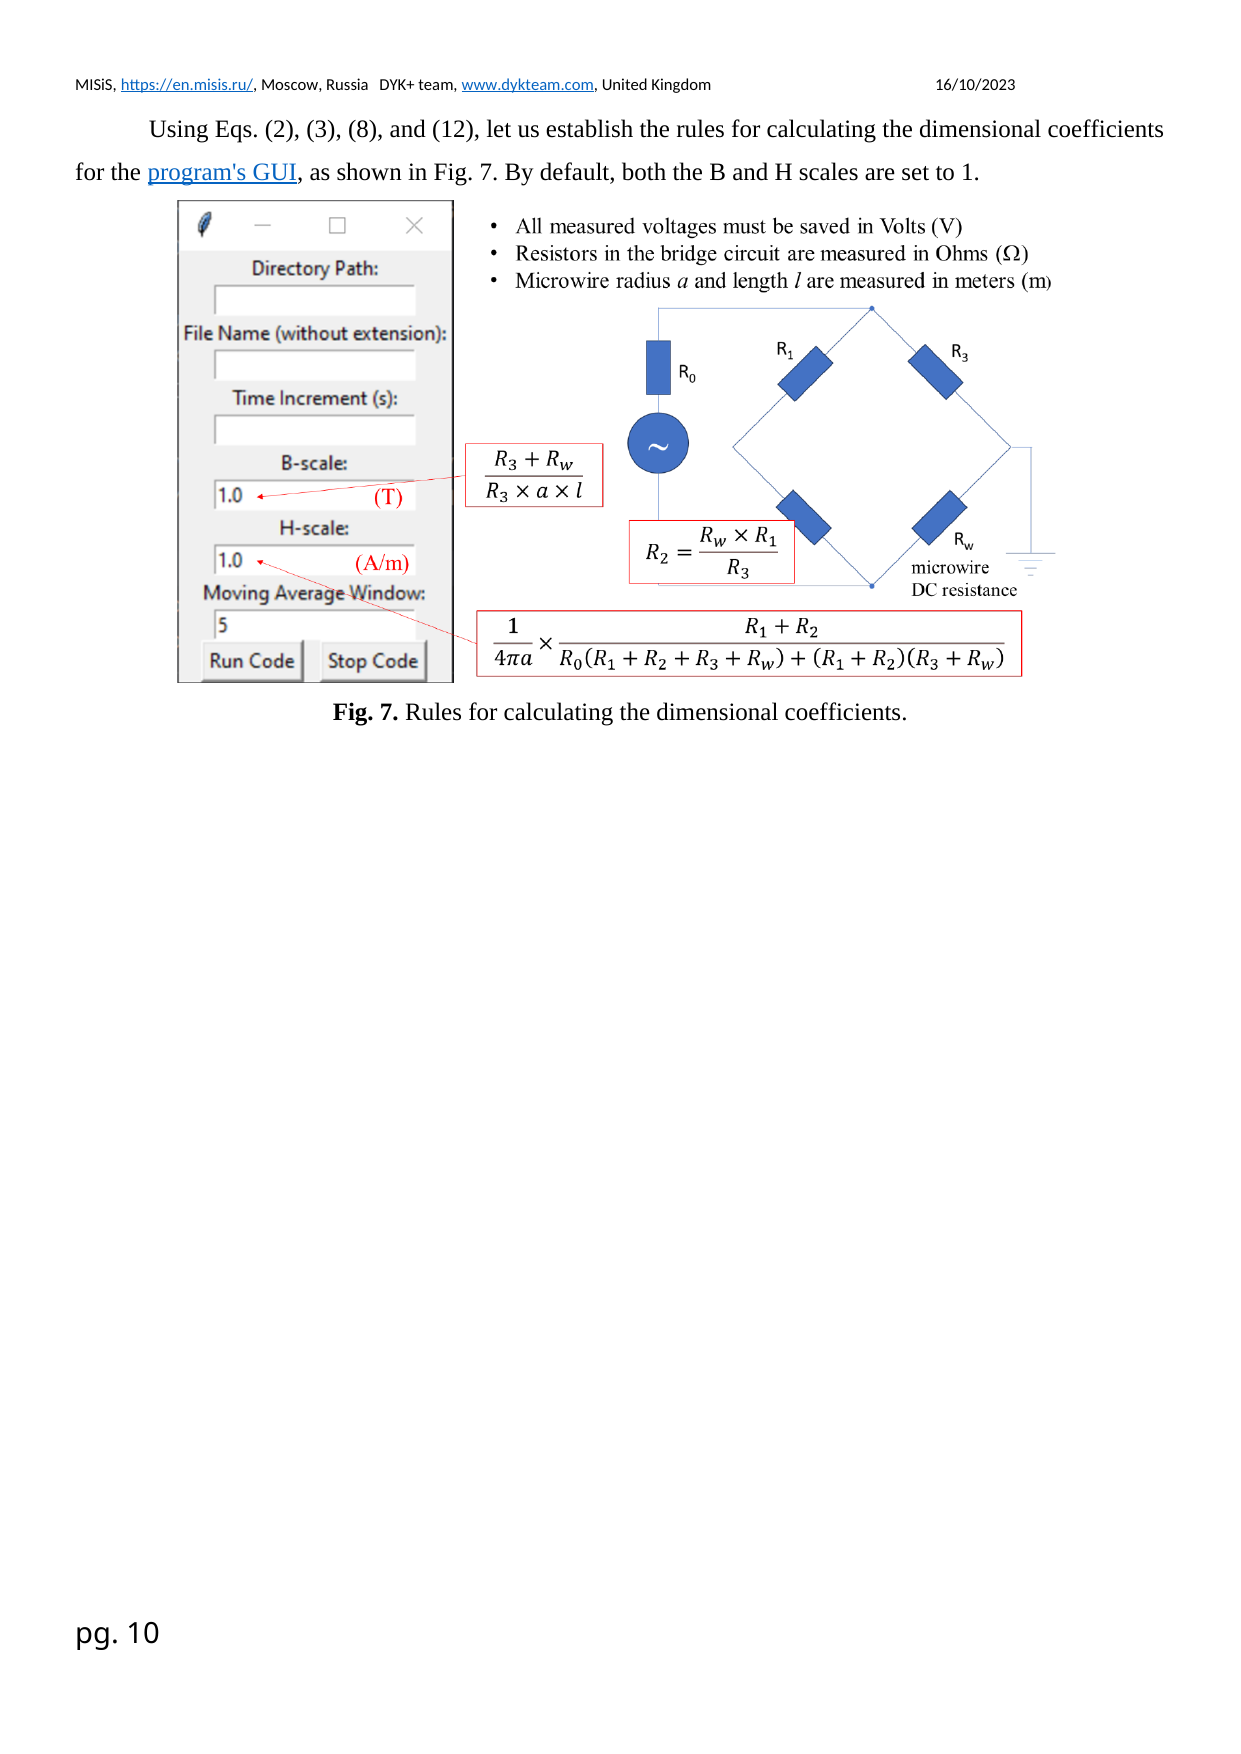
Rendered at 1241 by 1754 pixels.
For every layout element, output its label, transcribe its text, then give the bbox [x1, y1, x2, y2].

text Using Eqs. (2), (3), (8), and (12), let us establish the rules for calculating the dimensional coefficients for the program's GUI, as shown in Fig. 7. By default, both the B and H scales are set to 1. [75, 114, 1165, 186]
text Fig. 7. Rules for calculating the dimensional coefficients. [75, 697, 1165, 726]
picture [177, 200, 1063, 683]
